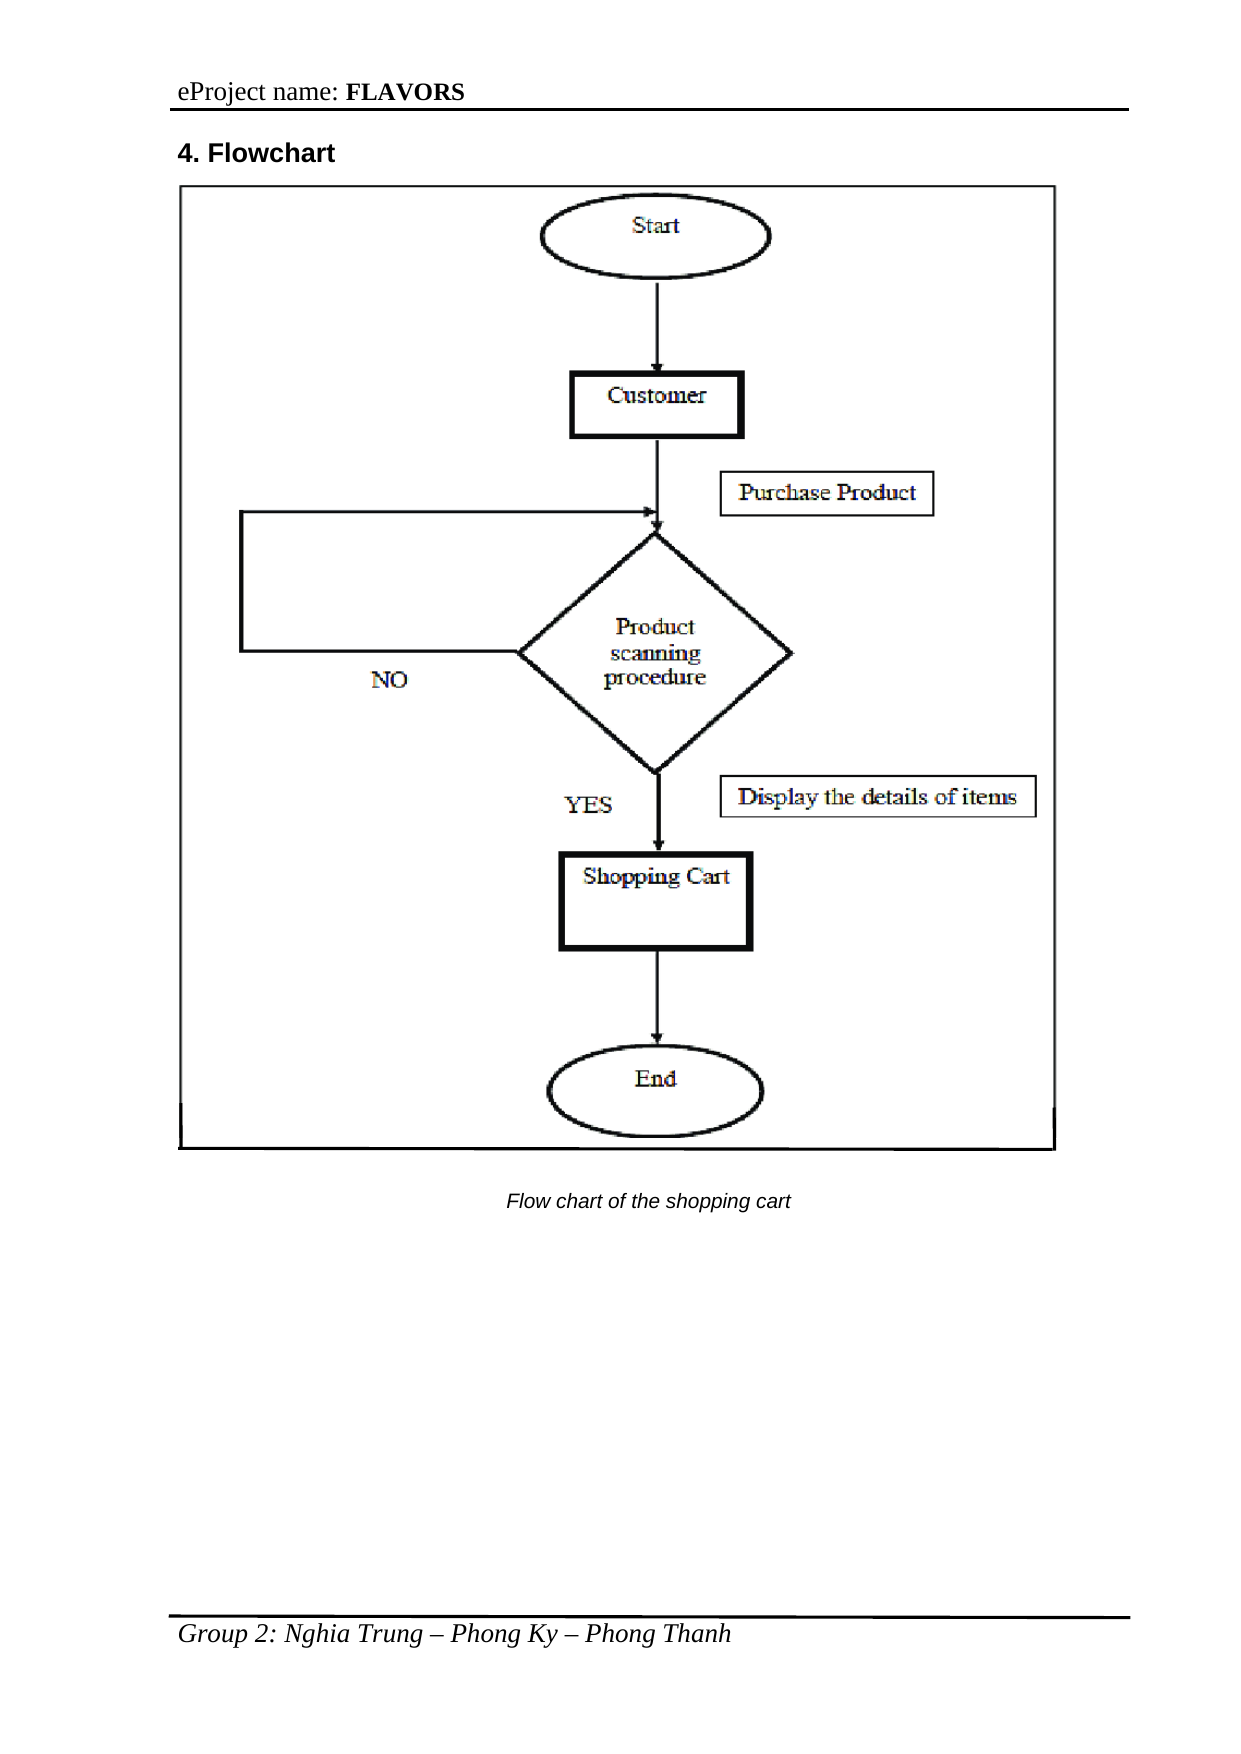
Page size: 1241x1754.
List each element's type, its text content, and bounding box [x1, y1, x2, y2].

picture [177, 184, 1062, 1138]
subtitle 4. Flowchart [177, 137, 1122, 168]
text Flow chart of the shopping cart [177, 1189, 1122, 1213]
